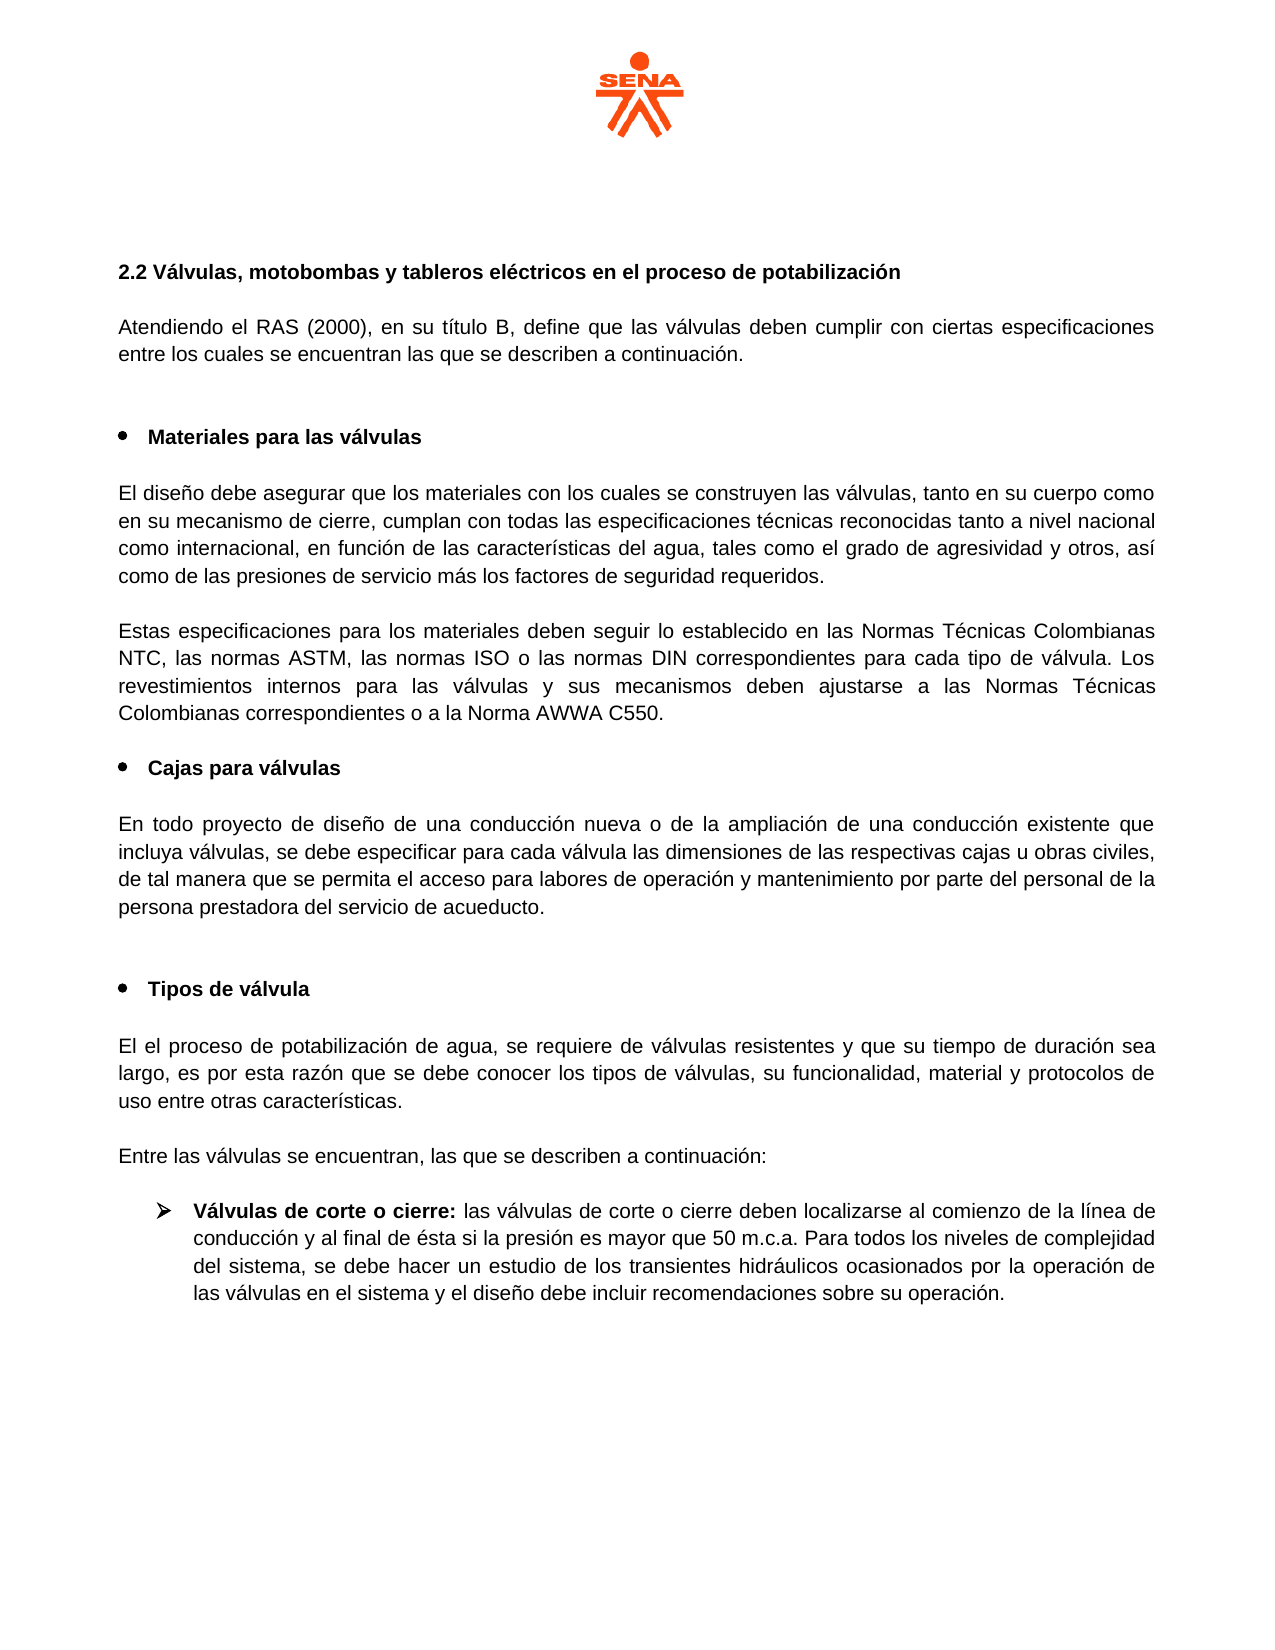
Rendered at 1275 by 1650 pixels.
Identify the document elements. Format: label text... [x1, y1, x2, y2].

text El diseño debe asegurar que los materiales con los cuales se construyen las válvulas, tanto en su cuerpo como en su mecanismo de cierre, cumplan con todas las especificaciones técnicas reconocidas tanto a nivel nacional como internacional, en función de las características del agua, tales como el grado de agresividad y otros, así como de las presiones de servicio más los factores de seguridad requeridos. [118, 481, 1157, 587]
list Cajas para válvulas [118, 756, 1157, 781]
list Materiales para las válvulas [118, 425, 1157, 450]
text Estas especificaciones para los materiales deben seguir lo establecido en las Normas Técnicas Colombianas NTC, las normas ASTM, las normas ISO o las normas DIN correspondientes para cada tipo de válvula. Los revestimientos internos para las válvulas y sus mecanismos deben ajustarse a las Normas Técnicas Colombianas correspondientes o a la Norma AWWA C550. [118, 618, 1157, 725]
text 2.2 Válvulas, motobombas y tableros eléctricos en el proceso de potabilización [118, 260, 1157, 284]
text El el proceso de potabilización de agua, se requiere de válvulas resistentes y que su tiempo de duración sea largo, es por esta razón que se debe conocer los tipos de válvulas, su funcionalidad, material y protocolos de uso entre otras características. [118, 1033, 1157, 1112]
text Atendiendo el RAS (2000), en su título B, define que las válvulas deben cumplir con ciertas especificaciones entre los cuales se encuentran las que se describen a continuación. [118, 315, 1157, 366]
list Tipos de válvula [118, 977, 1157, 1002]
text Entre las válvulas se encuentran, las que se describen a continuación: [118, 1143, 1157, 1167]
picture [585, 48, 690, 142]
text En todo proyecto de diseño de una conducción nueva o de la ampliación de una conducción existente que incluya válvulas, se debe especificar para cada válvula las dimensiones de las respectivas cajas u obras civiles, de tal manera que se permita el acceso para labores de operación y mantenimiento por parte del personal de la persona prestadora del servicio de acueducto. [118, 812, 1157, 919]
list Válvulas de corte o cierre: las válvulas de corte o cierre deben localizarse al comienzo de la línea de conducción y al final de ésta si la presión es mayor que 50 m.c.a. Para todos los niveles de complejidad del sistema, se debe hacer un estudio de los transientes hidráulicos ocasionados por la operación de las válvulas en el sistema y el diseño debe incluir recomendaciones sobre su operación. [156, 1198, 1157, 1305]
